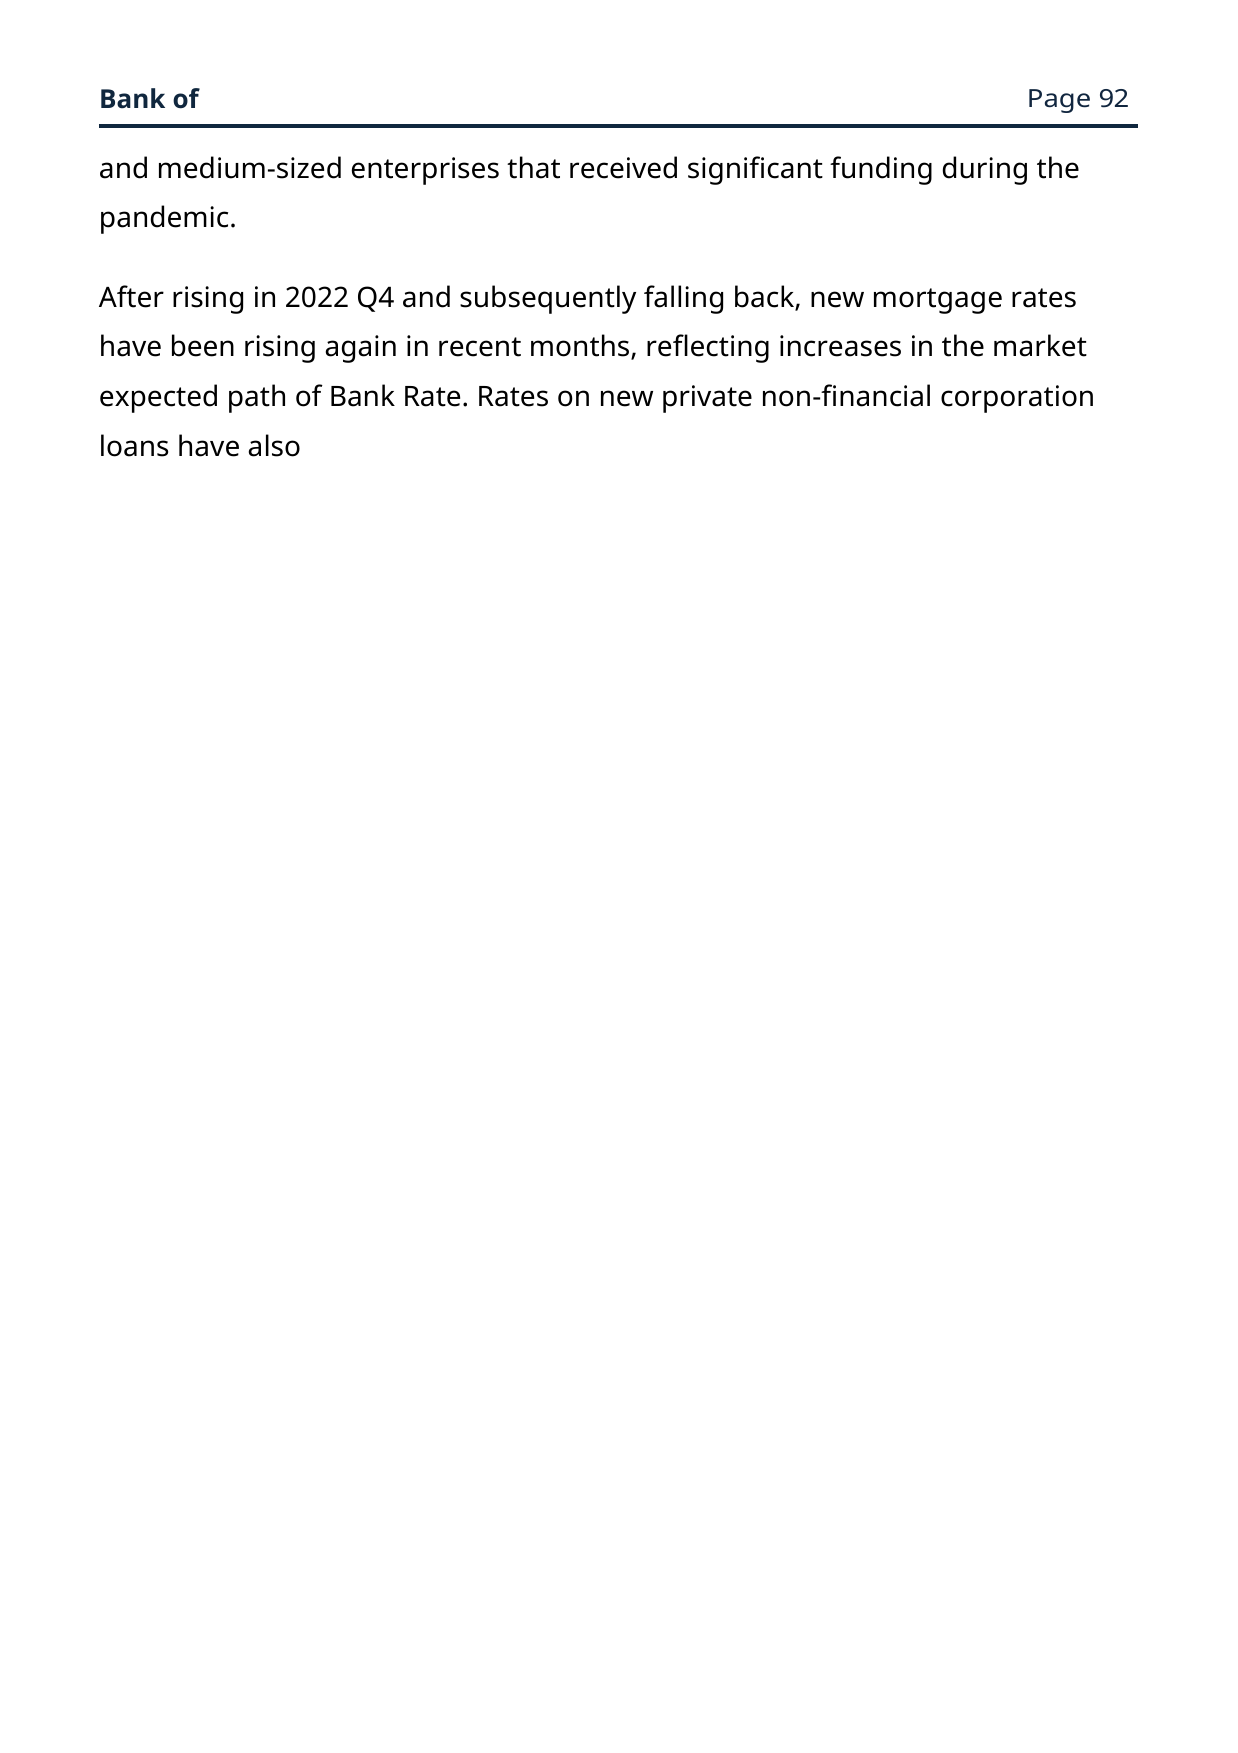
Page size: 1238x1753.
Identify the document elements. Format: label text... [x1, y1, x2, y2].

text After rising in 2022 Q4 and subsequently falling back, new mortgage rates have been rising again in recent months, reflecting increases in the market expected path of Bank Rate. Rates on new private non-financial corporation loans have also [99, 277, 1128, 464]
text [99, 148, 1138, 236]
